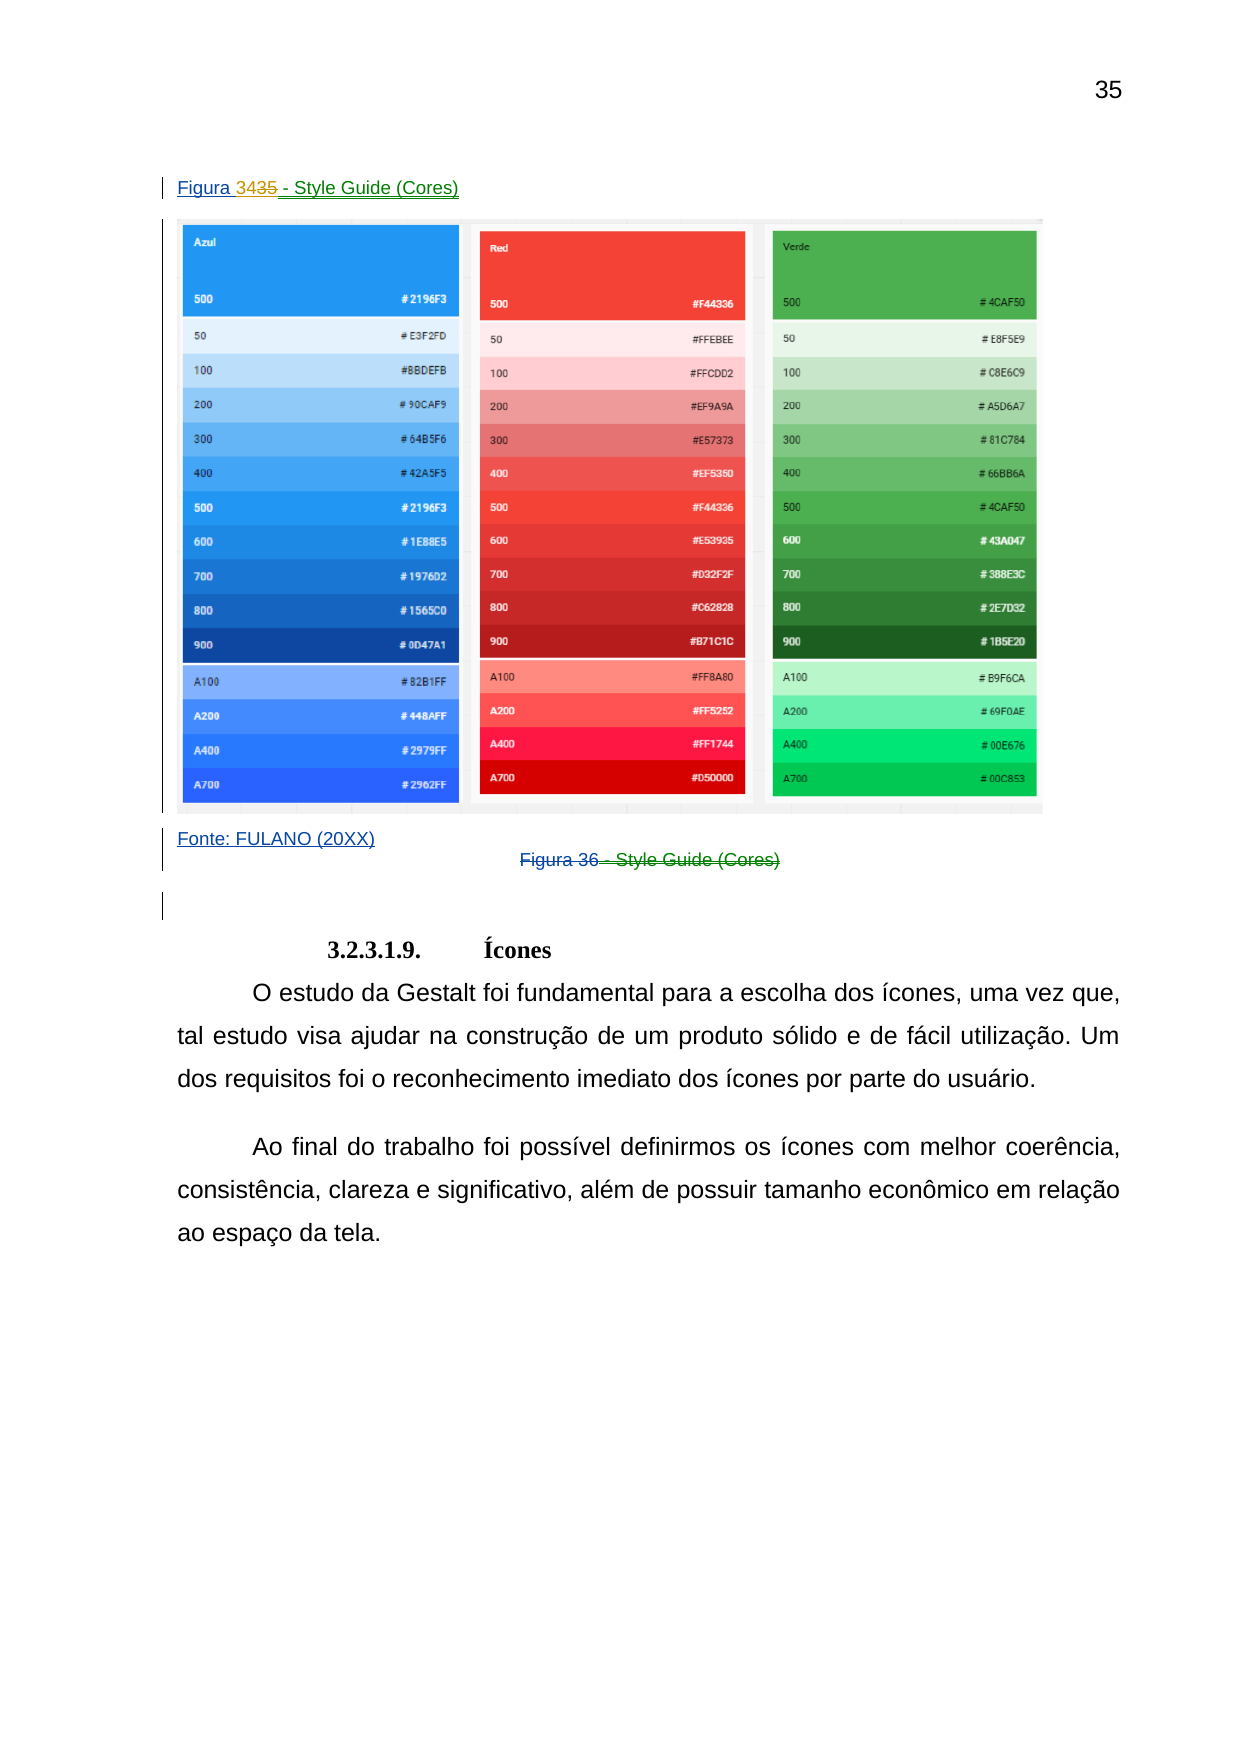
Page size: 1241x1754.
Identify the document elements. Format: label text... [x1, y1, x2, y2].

text O estudo da Gestalt foi fundamental para a escolha dos ícones, uma vez que, tal estudo visa ajudar na construção de um produto sólido e de fácil utilização. Um dos requisitos foi o reconhecimento imediato dos ícones por parte do usuário. [177, 978, 1122, 1093]
list Ícones [327, 935, 1122, 963]
picture [177, 219, 1043, 814]
text Ao final do trabalho foi possível definirmos os ícones com melhor coerência, consistência, clareza e significativo, além de possuir tamanho econômico em relação ao espaço da tela. [177, 1132, 1122, 1247]
